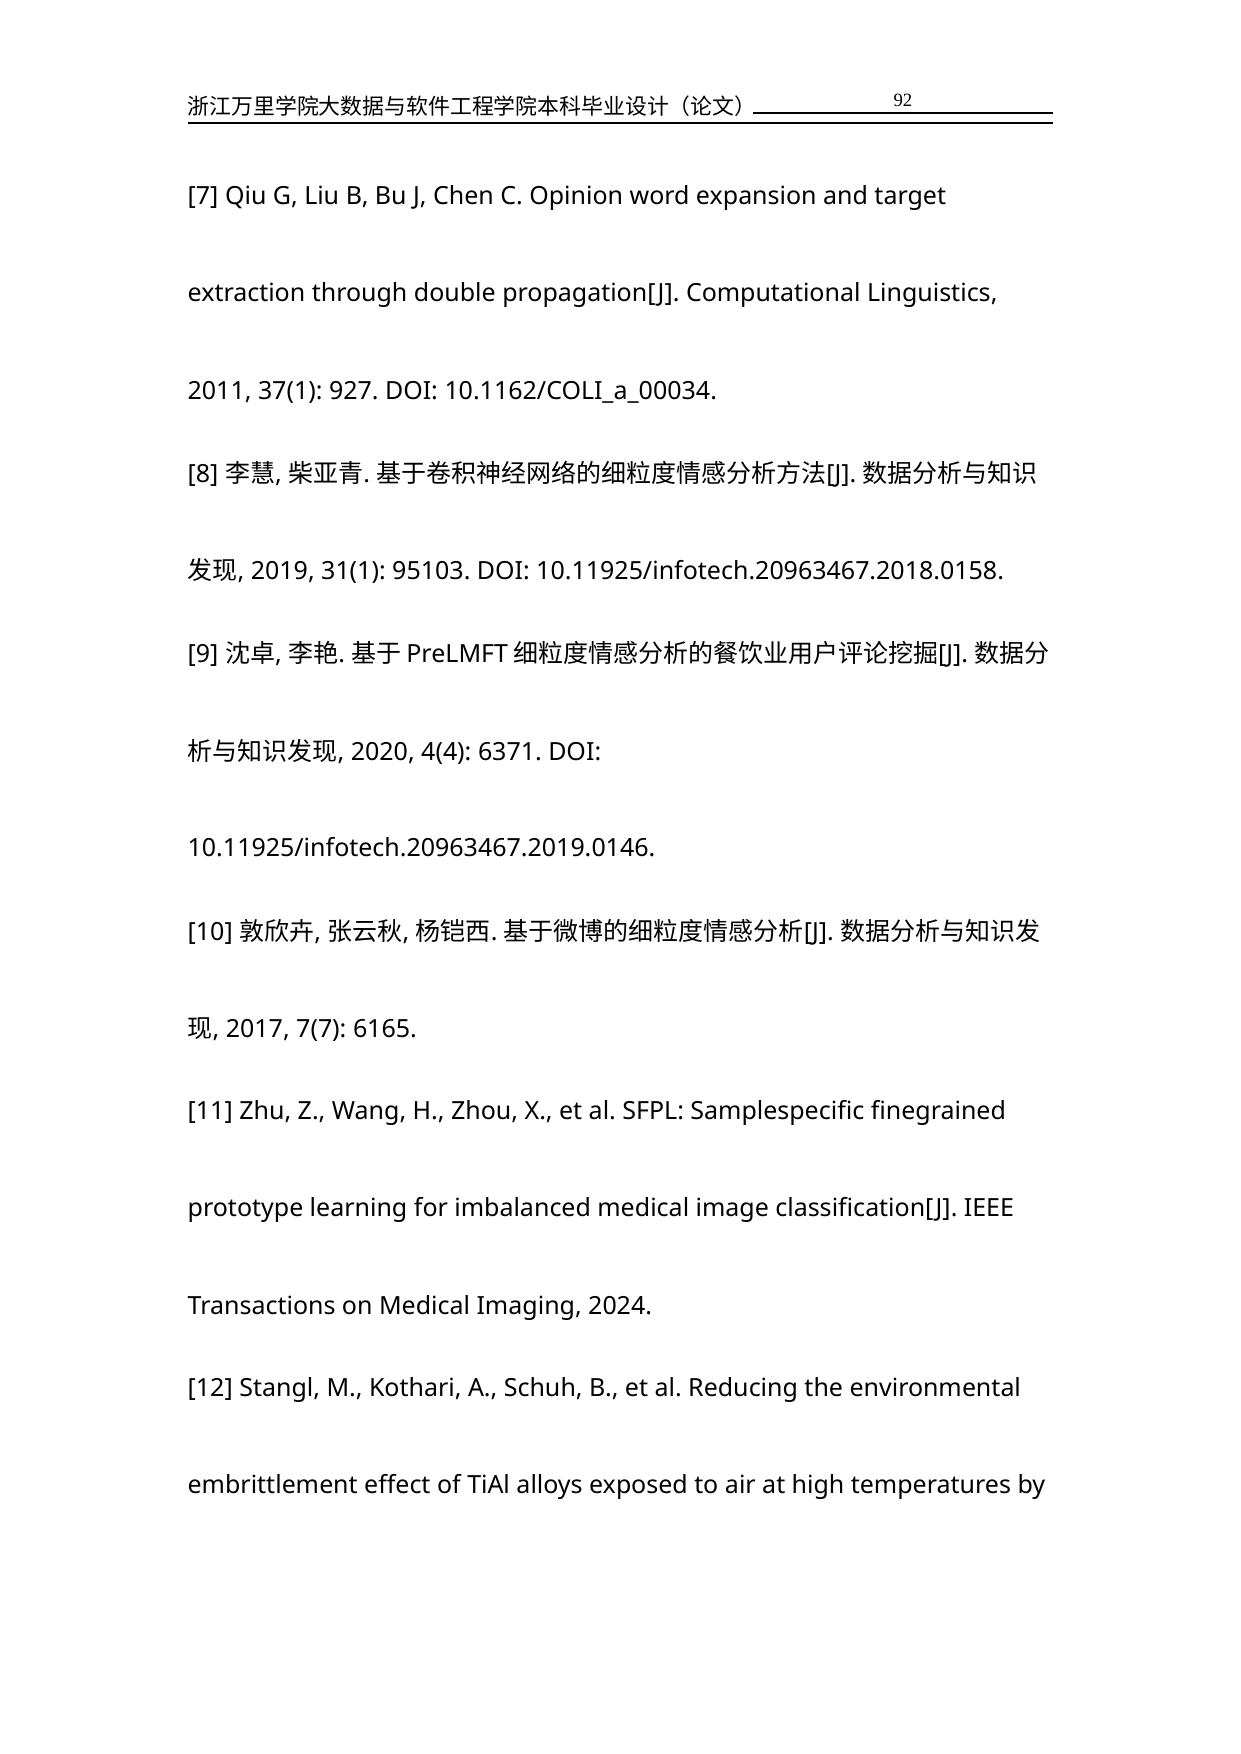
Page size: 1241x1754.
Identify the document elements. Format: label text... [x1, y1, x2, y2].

list 沈卓, 李艳. 基于PreLMFT细粒度情感分析的餐饮业用户评论挖掘[J]. 数据分析与知识发现, 2020, 4(4): 6371. DOI: 10.11925/infotech.20963467.2019.0146. [187, 619, 1053, 879]
list Zhu, Z., Wang, H., Zhou, X., et al. SFPL: Samplespecific finegrained prototype learning for imbalanced medical image classification[J]. IEEE Transactions on Medical Imaging, 2024. [187, 1077, 1053, 1337]
list 李慧, 柴亚青. 基于卷积神经网络的细粒度情感分析方法[J]. 数据分析与知识发现, 2019, 31(1): 95103. DOI: 10.11925/infotech.20963467.2018.0158. [187, 439, 1053, 601]
list Qiu G, Liu B, Bu J, Chen C. Opinion word expansion and target extraction through double propagation[J]. Computational Linguistics, 2011, 37(1): 927. DOI: 10.1162/COLI_a_00034. [187, 162, 1053, 422]
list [187, 1354, 1053, 1517]
list 敦欣卉, 张云秋, 杨铠西. 基于微博的细粒度情感分析[J]. 数据分析与知识发现, 2017, 7(7): 6165. [187, 897, 1053, 1059]
